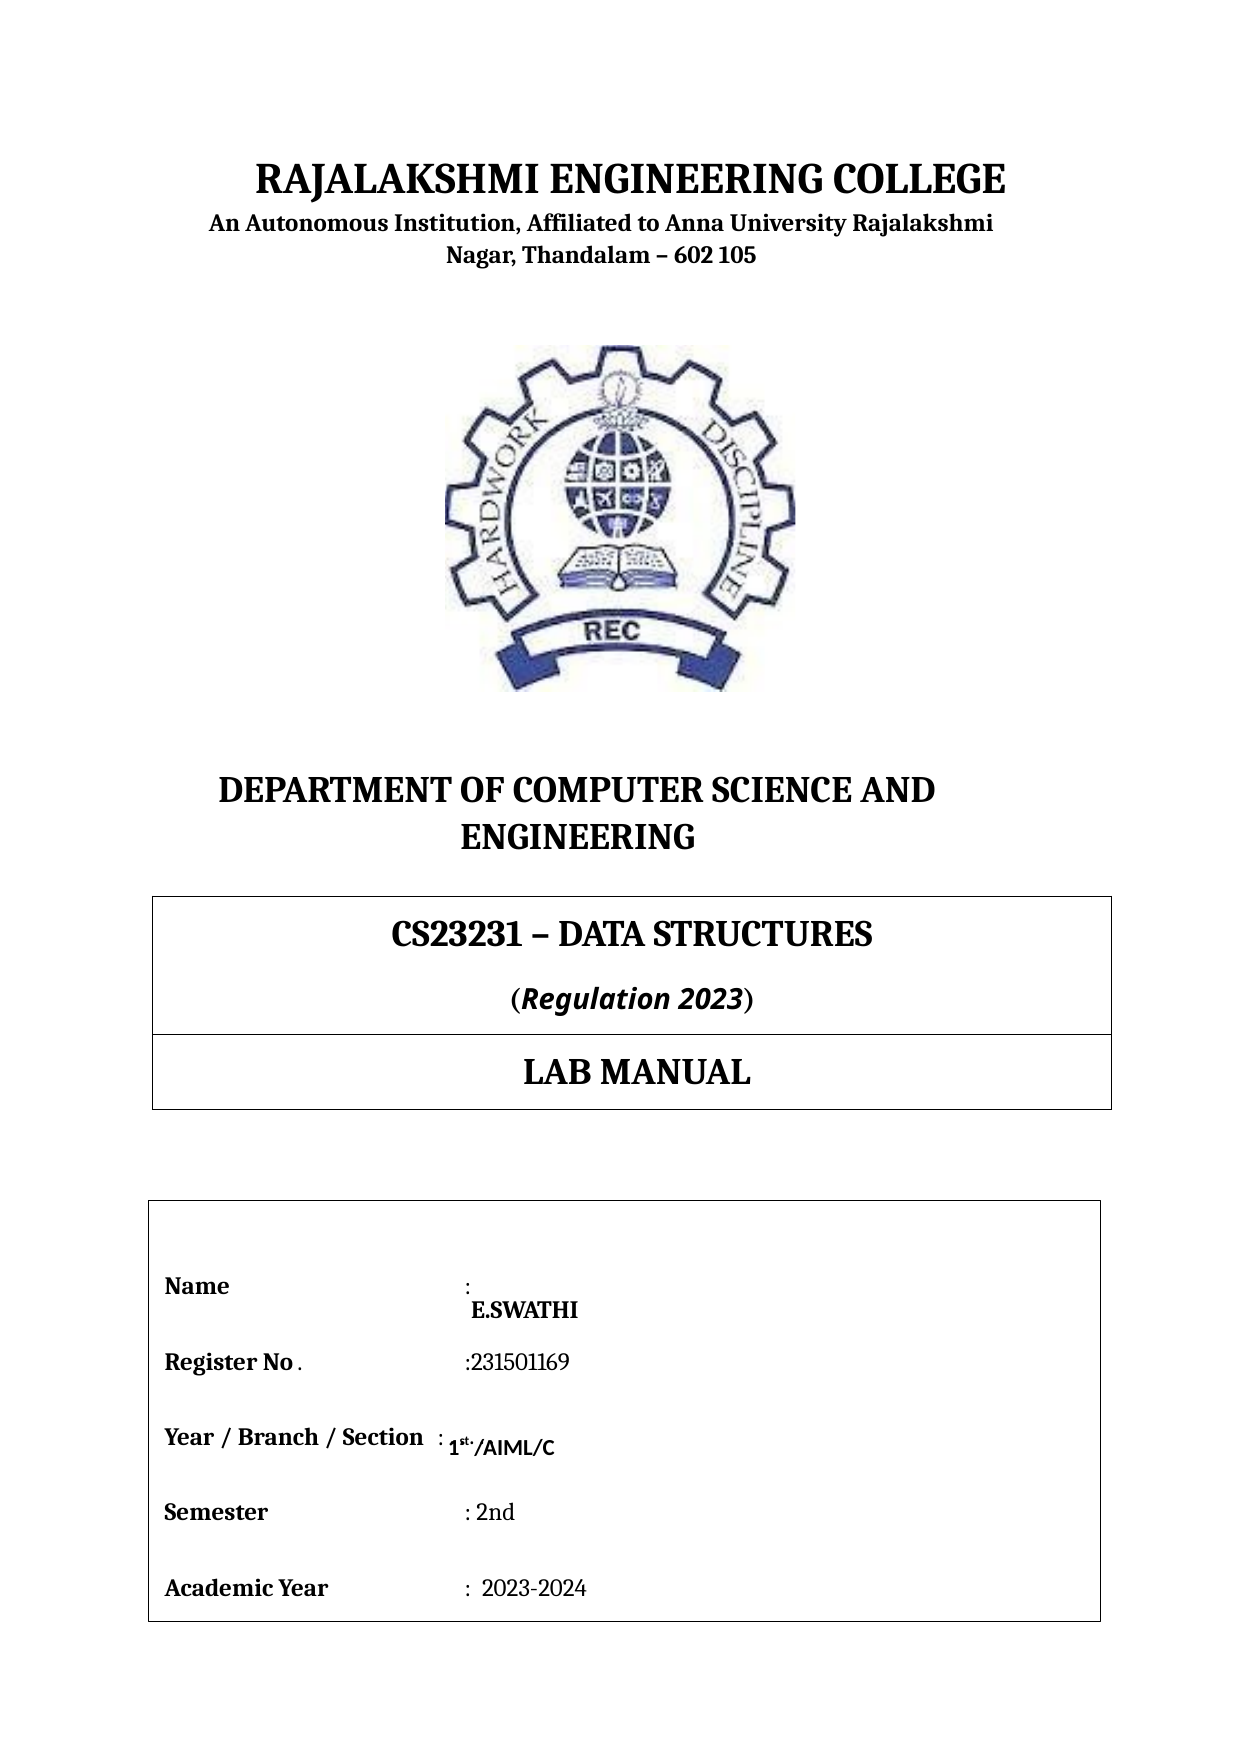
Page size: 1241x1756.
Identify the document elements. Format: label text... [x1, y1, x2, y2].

text DEPARTMENT OF COMPUTER SCIENCE AND ENGINEERING [136, 768, 1018, 859]
text RAJALAKSHMI ENGINEERING COLLEGE [136, 154, 1006, 205]
picture [149, 1215, 1100, 1607]
picture [445, 345, 796, 692]
text An Autonomous Institution, Affiliated to Anna University Rajalakshmi Nagar, Thandalam – 602 105 [184, 209, 1018, 270]
table_header CS23231 – DATA STRUCTURES (Regulation 2023) [153, 897, 1111, 1034]
table_cell LAB MANUAL [153, 1035, 1111, 1109]
